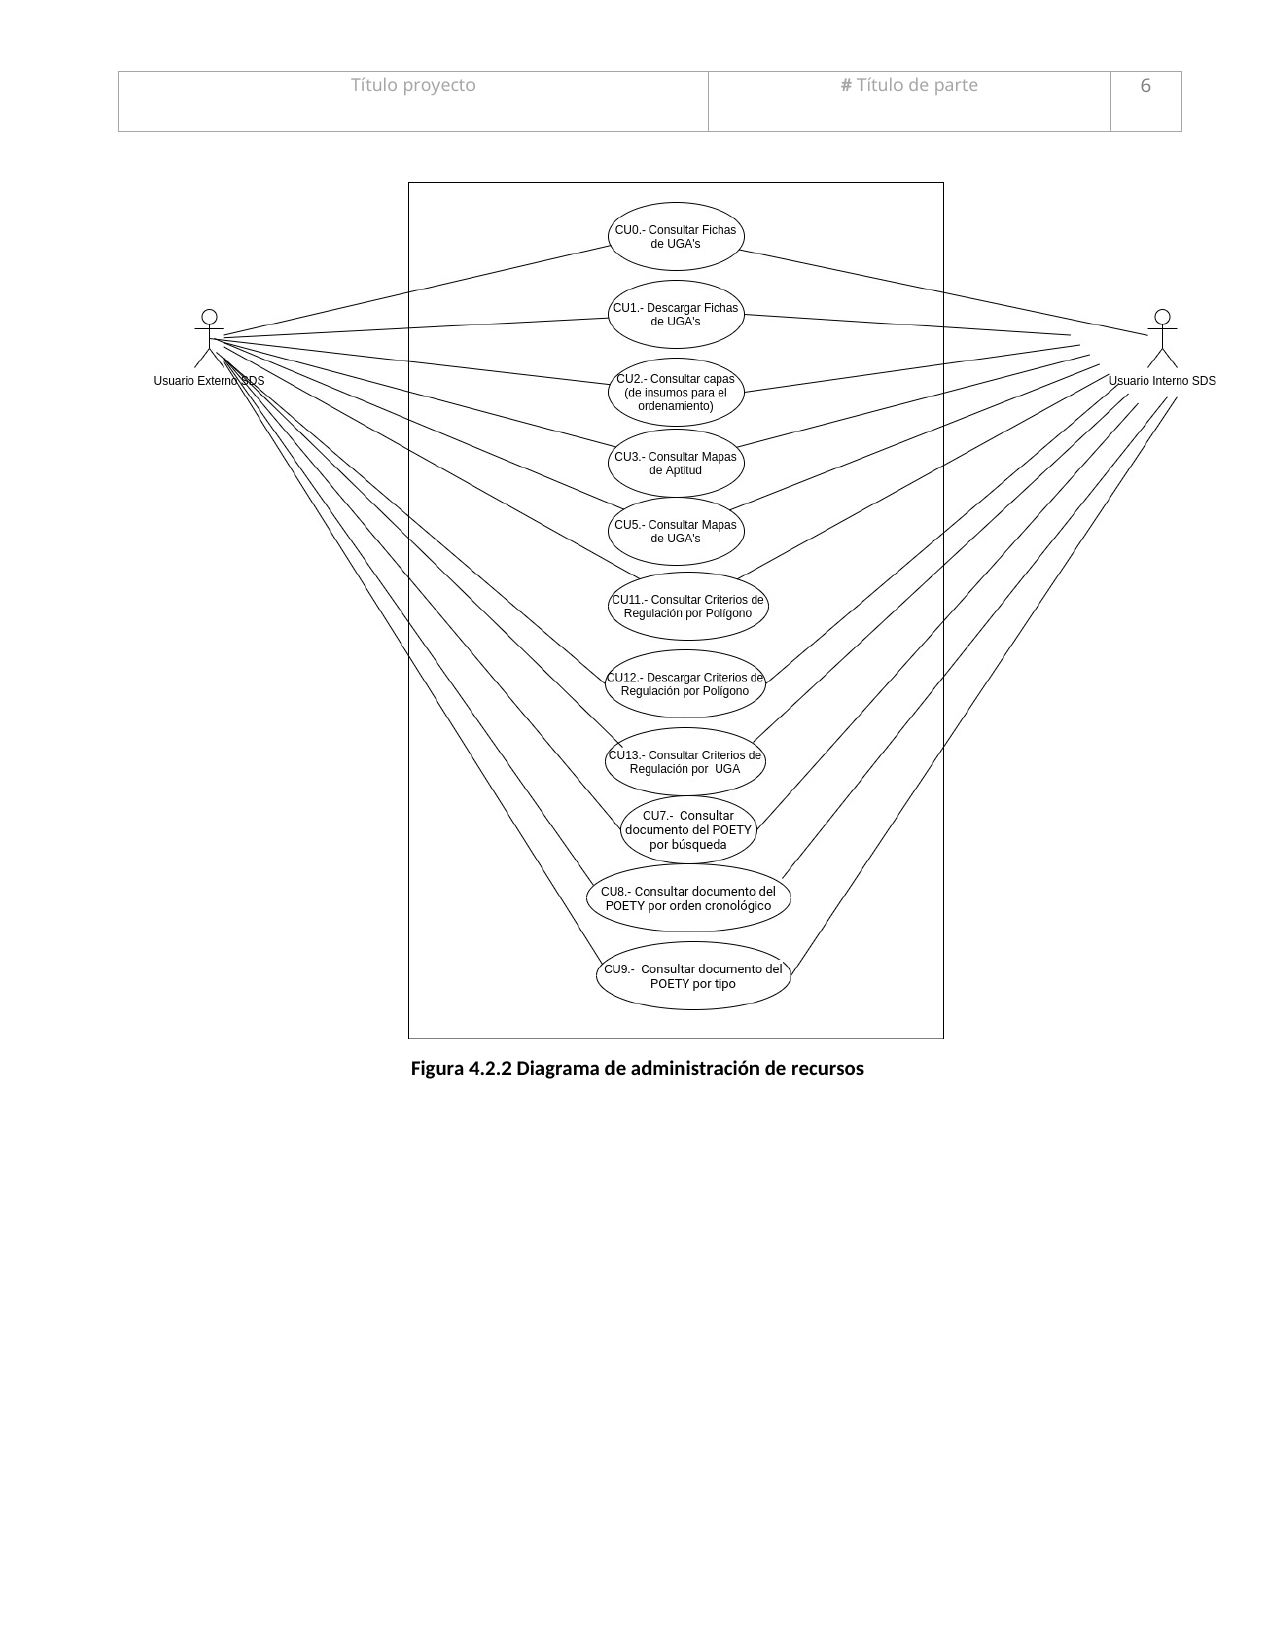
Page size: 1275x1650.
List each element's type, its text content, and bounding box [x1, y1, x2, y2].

picture [153, 182, 1216, 1039]
